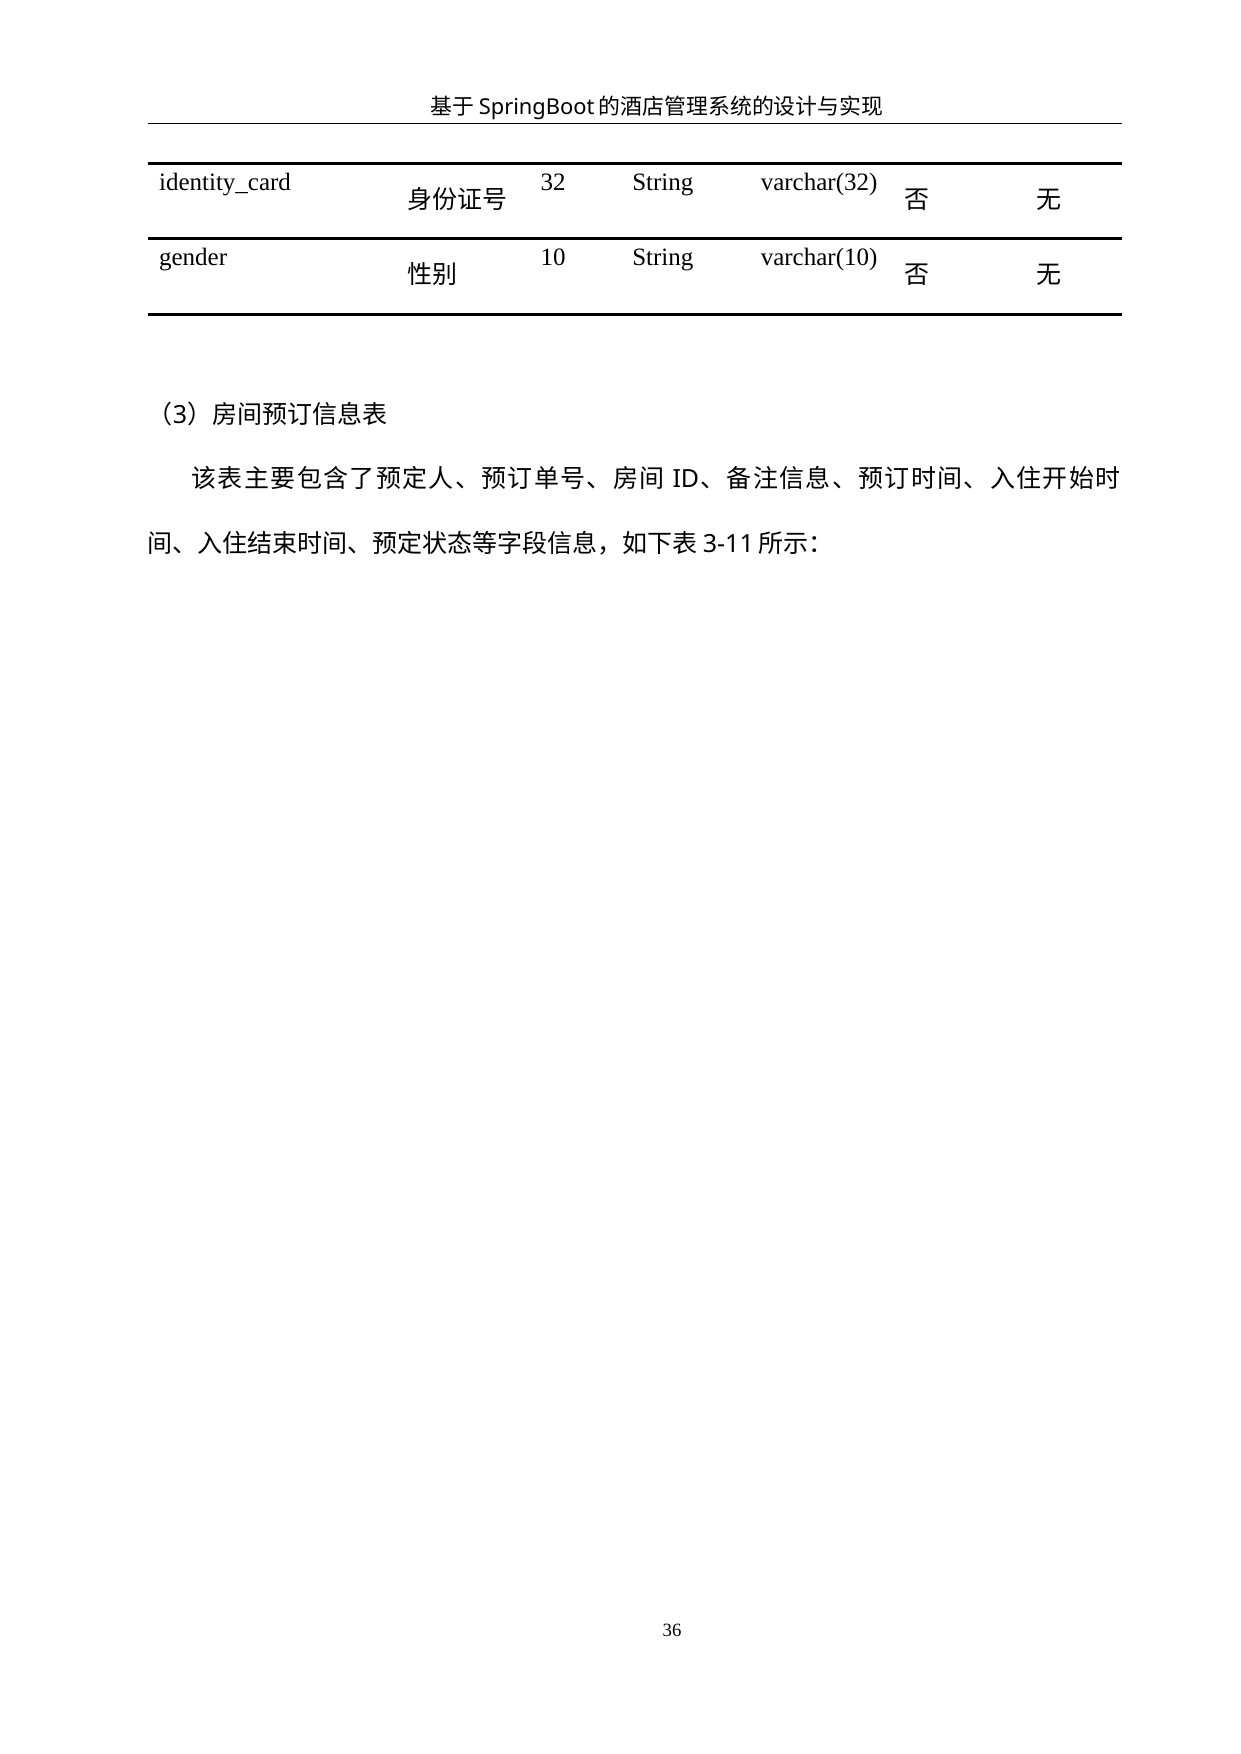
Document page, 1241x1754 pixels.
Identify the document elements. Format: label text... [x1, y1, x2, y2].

table_cell varchar(32) [749, 165, 893, 237]
table_cell gender [148, 240, 396, 312]
table_cell 性别 [396, 240, 529, 312]
table_cell String [621, 165, 749, 237]
table_cell 否 [893, 165, 1025, 237]
table_cell String [621, 240, 749, 312]
table_cell 否 [893, 240, 1025, 312]
table_cell 无 [1025, 165, 1122, 237]
text （3）房间预订信息表 [148, 381, 1122, 446]
table_cell 身份证号 [396, 165, 529, 237]
table_cell 10 [529, 240, 621, 312]
table_cell varchar(10) [749, 240, 893, 312]
table_cell identity_card [148, 165, 396, 237]
table_cell 无 [1025, 240, 1122, 312]
table_cell 32 [529, 165, 621, 237]
text 该表主要包含了预定人、预订单号、房间ID、备注信息、预订时间、入住开始时间、入住结束时间、预定状态等字段信息，如下表3-11所示： [148, 446, 1122, 576]
